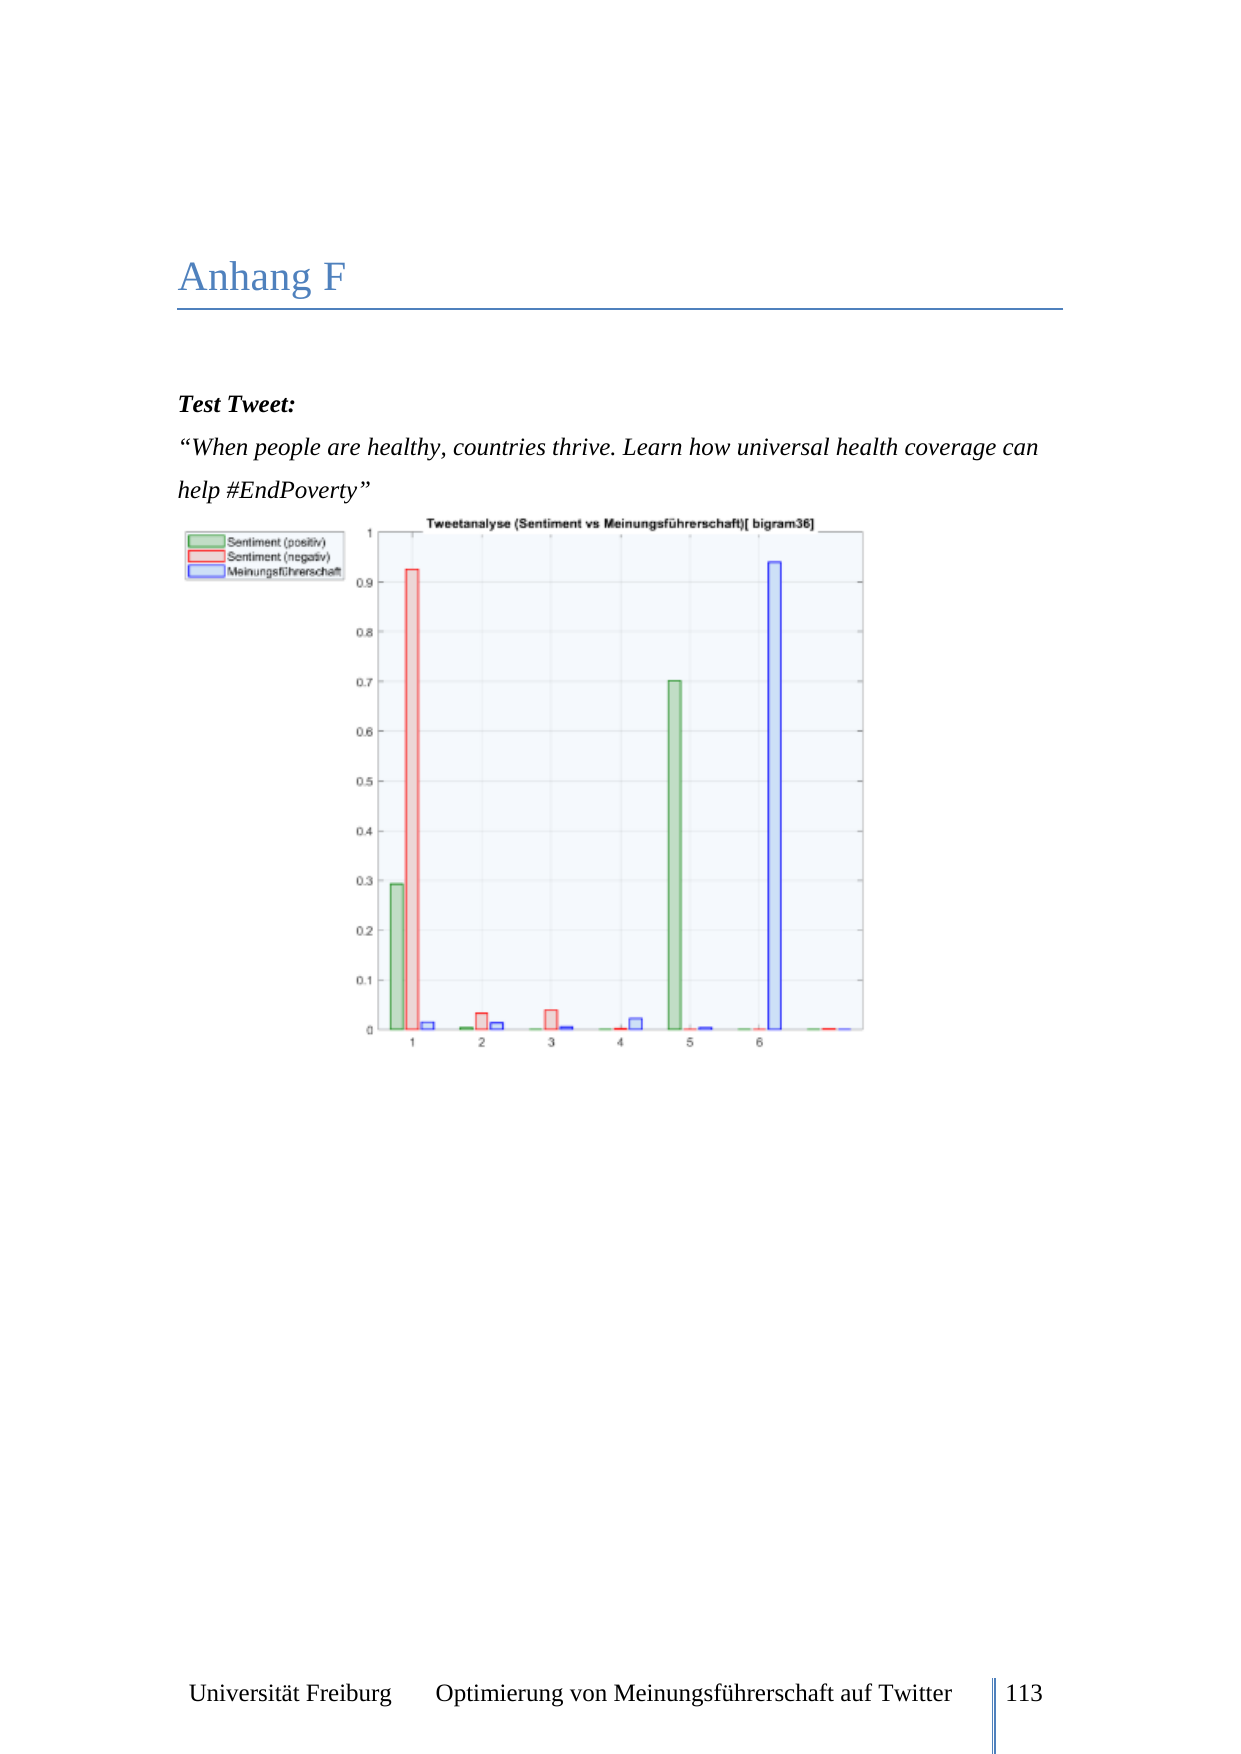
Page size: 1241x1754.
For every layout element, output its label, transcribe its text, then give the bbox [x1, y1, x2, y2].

text Test Tweet: “When people are healthy, countries thrive. Learn how universal health coverage can help #EndPoverty” [177, 389, 1063, 504]
picture [177, 511, 867, 1052]
list Anhang F [177, 251, 1063, 308]
